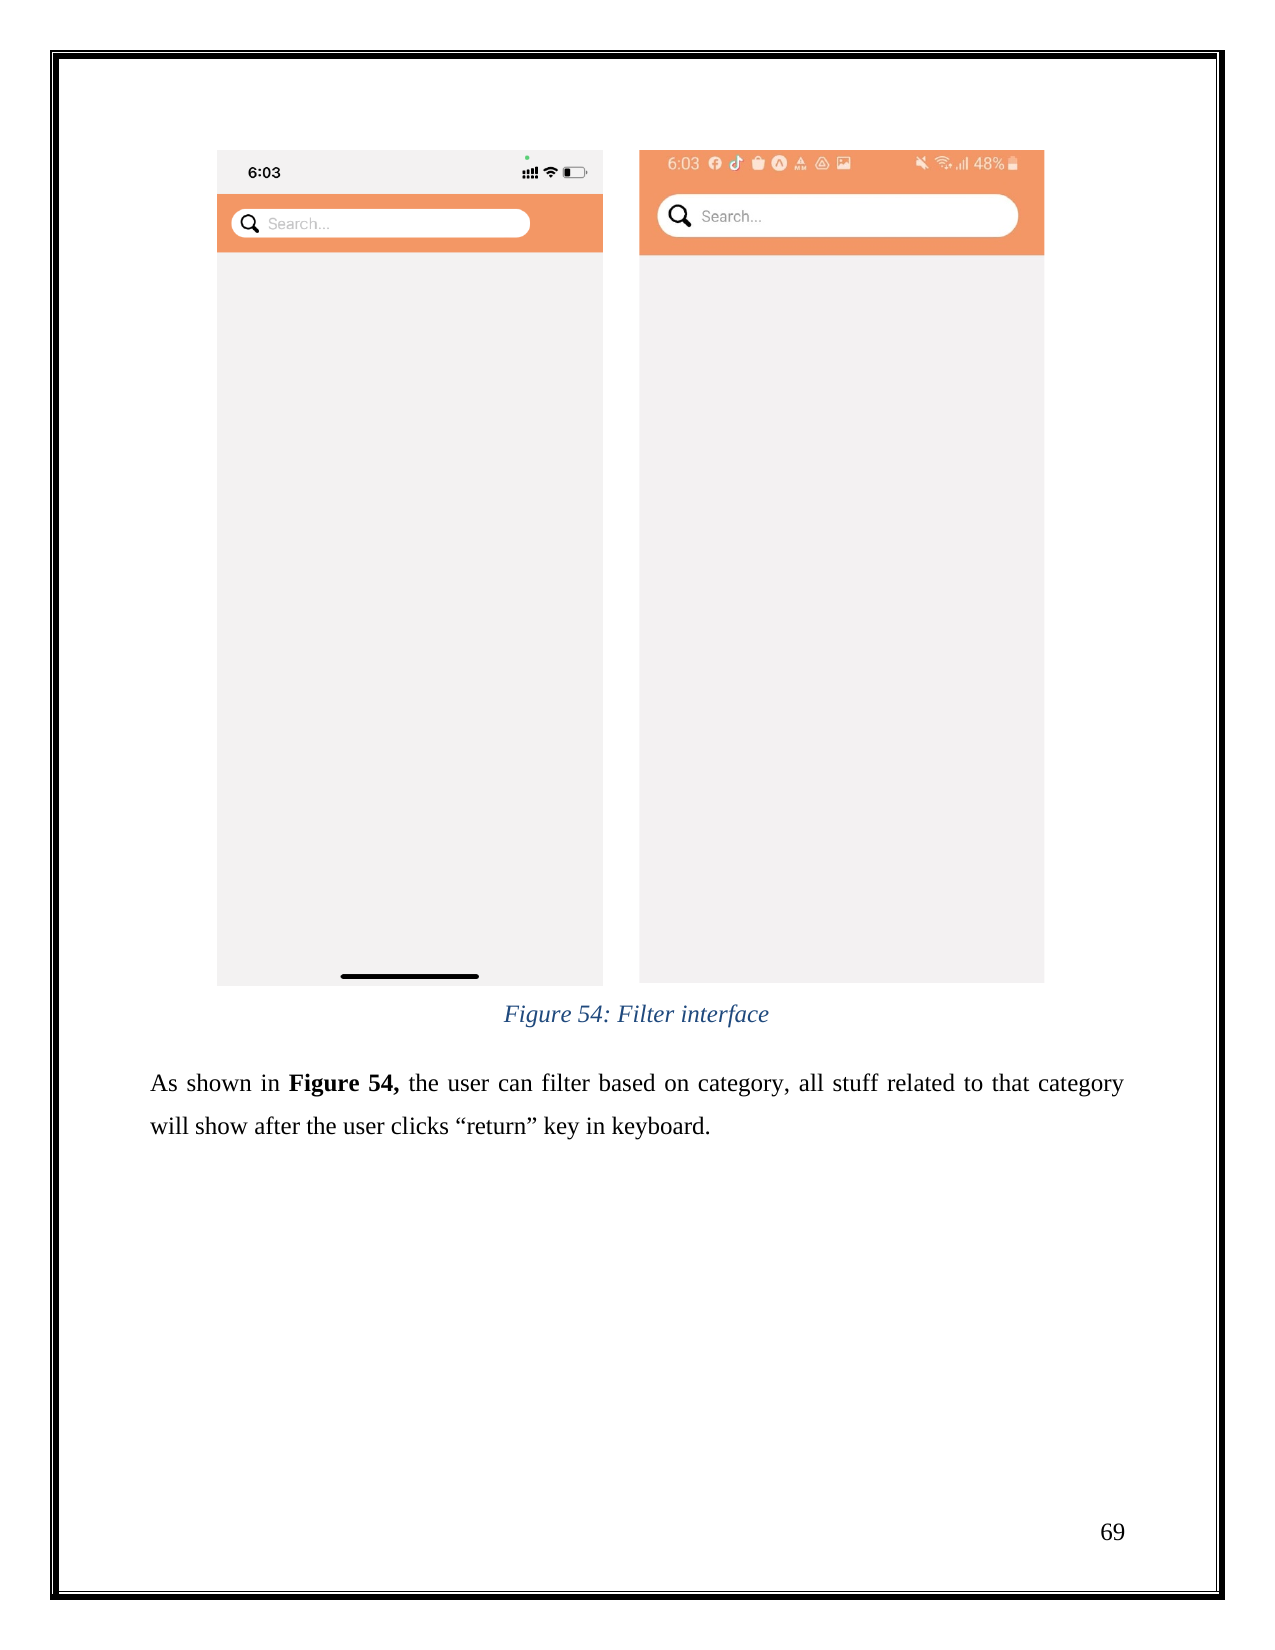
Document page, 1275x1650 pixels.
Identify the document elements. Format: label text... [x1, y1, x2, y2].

text Figure 54: Filter interface [150, 999, 1125, 1028]
table_header [206, 150, 628, 999]
picture [217, 150, 603, 986]
text As shown in Figure 54, the user can filter based on category, all stuff related to that category will show after the user clicks “return” key in keyboard. [150, 1068, 1125, 1139]
table_header [628, 150, 1069, 999]
picture [639, 150, 1045, 983]
